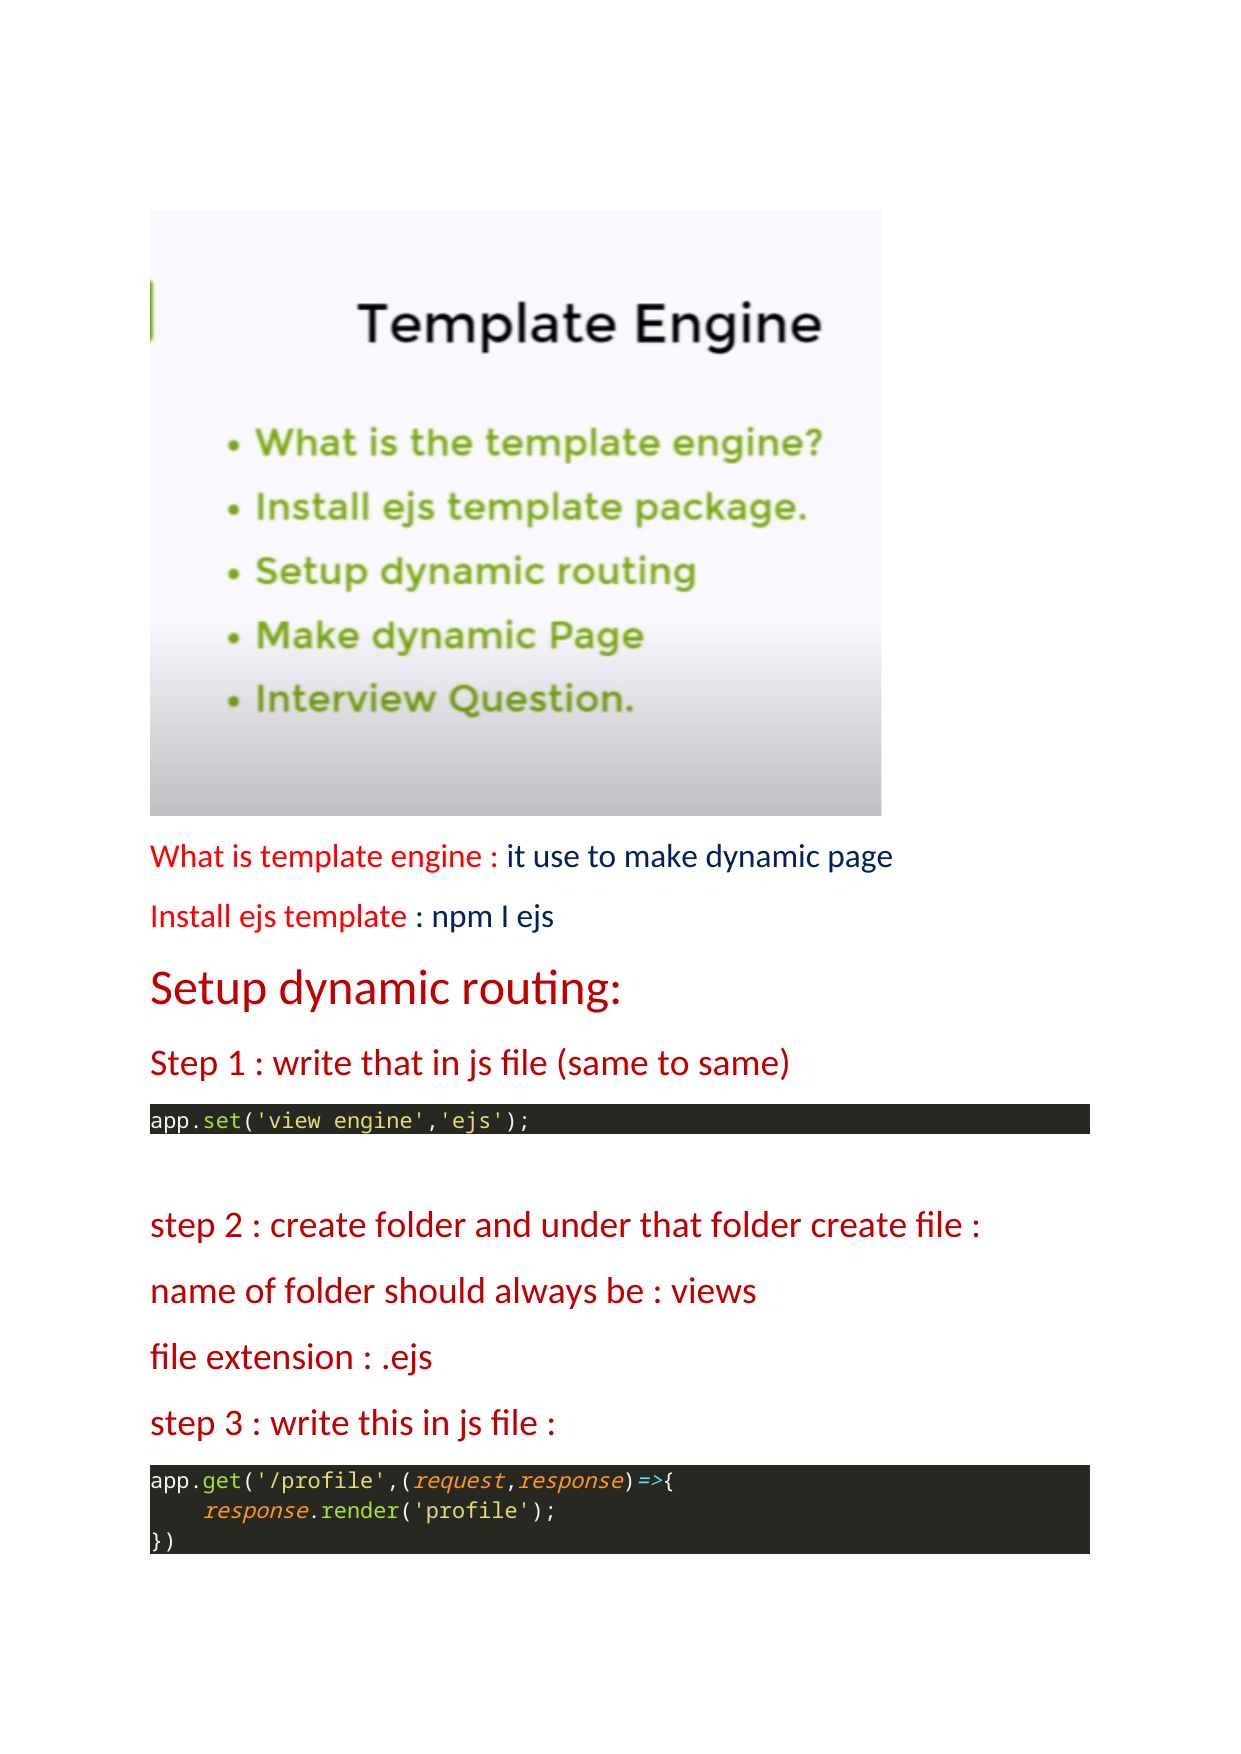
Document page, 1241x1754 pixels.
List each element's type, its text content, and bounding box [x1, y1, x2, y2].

text response.render('profile'); [150, 1495, 1090, 1525]
text What is template engine : it use to make dynamic page [150, 835, 1090, 875]
text app.set('view engine','ejs'); [150, 1104, 1090, 1134]
text Setup dynamic routing: [150, 956, 1090, 1017]
text app.get('/profile',(request,response)=>{ [150, 1465, 1090, 1495]
text name of folder should always be : views [150, 1267, 1090, 1312]
picture [150, 210, 882, 816]
text Install ejs template : npm I ejs [150, 895, 1090, 936]
text file extension : .ejs [150, 1333, 1090, 1379]
text Step 1 : write that in js file (same to same) [150, 1038, 1090, 1084]
text step 2 : create folder and under that folder create file : [150, 1201, 1090, 1246]
text step 3 : write this in js file : [150, 1399, 1090, 1445]
text }) [150, 1525, 1090, 1554]
